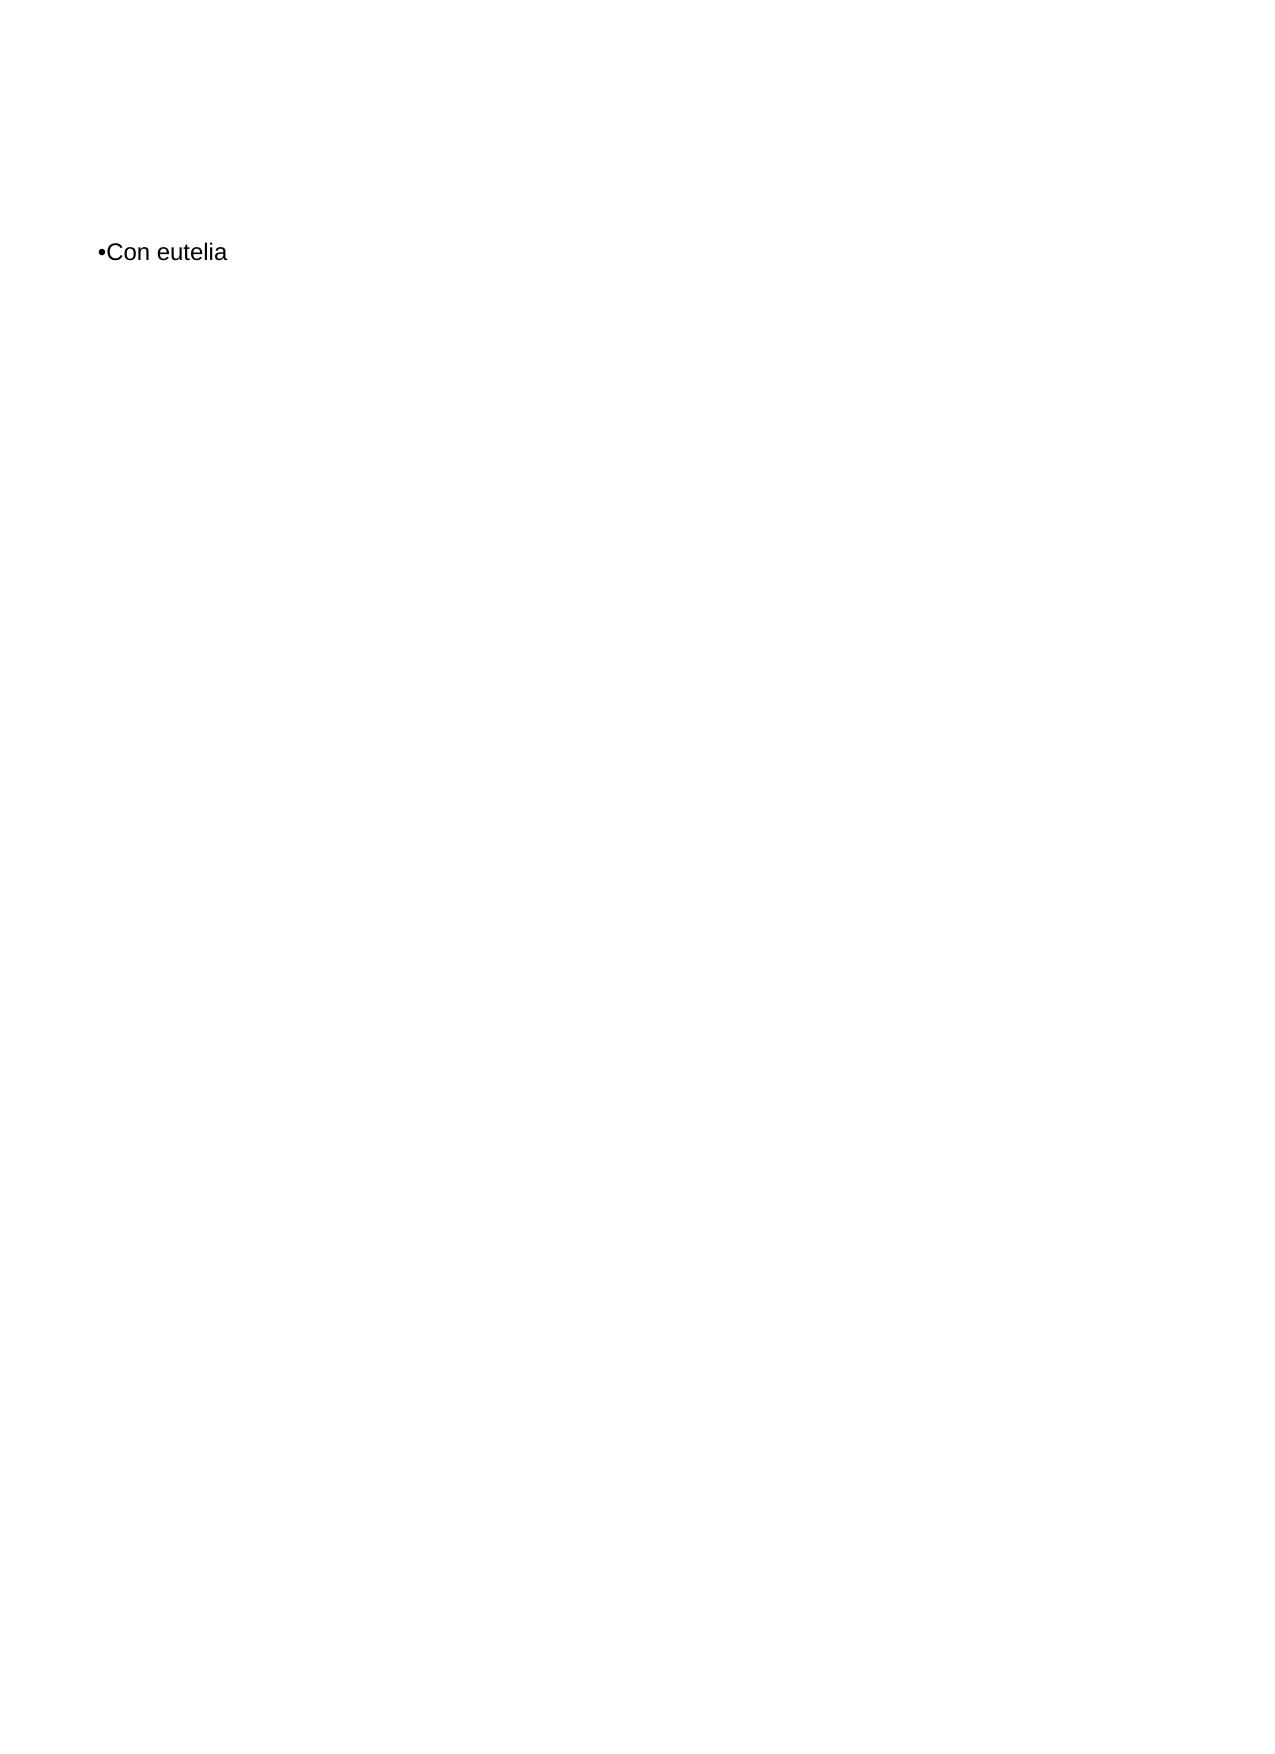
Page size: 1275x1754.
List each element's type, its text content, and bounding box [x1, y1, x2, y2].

text •Con eutelia [98, 238, 1249, 266]
